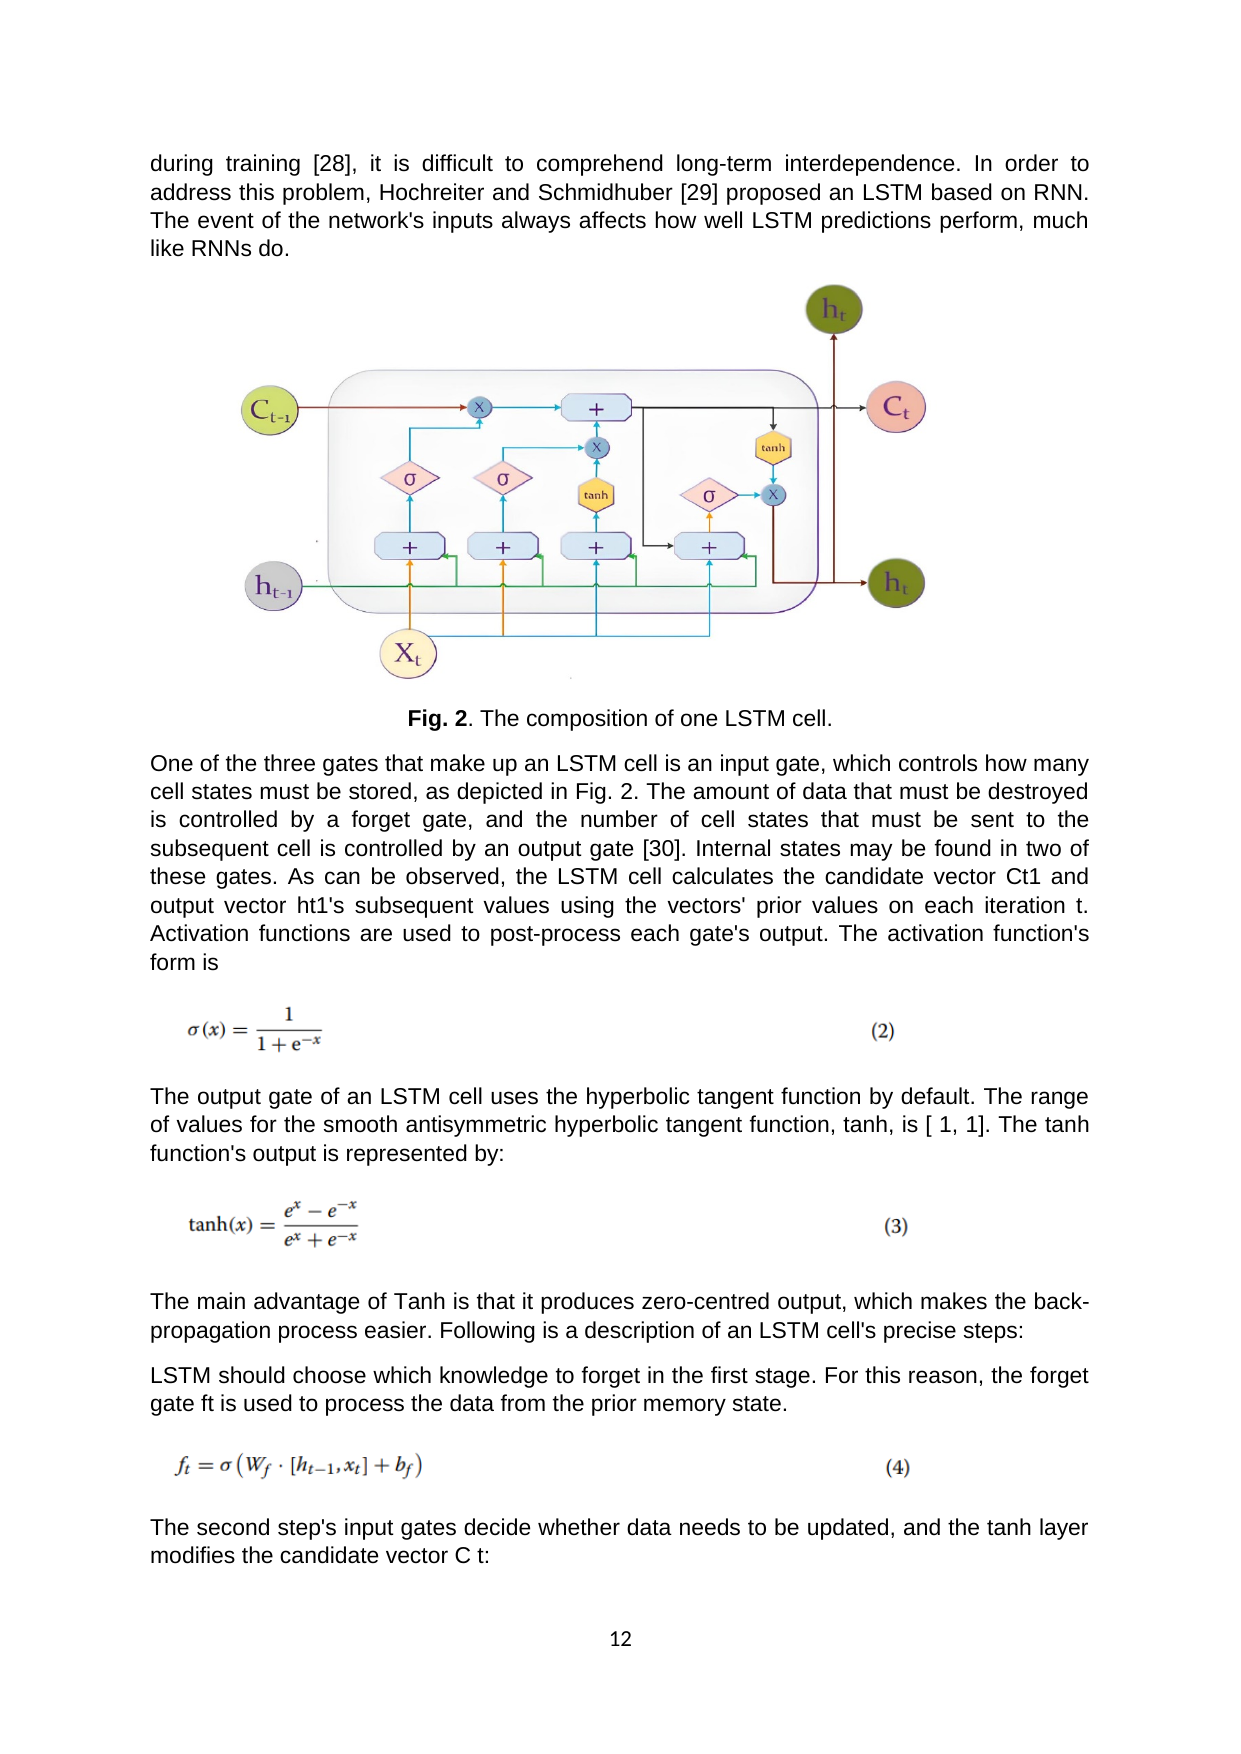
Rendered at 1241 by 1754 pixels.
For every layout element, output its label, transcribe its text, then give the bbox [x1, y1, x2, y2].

text LSTM should choose which knowledge to forget in the first stage. For this reason, the forget gate ft is used to process the data from the prior memory state. [150, 1362, 1090, 1416]
text The second step's input gates decide whether data needs to be updated, and the tanh layer modifies the candidate vector C t: [150, 1513, 1090, 1568]
picture [150, 1185, 933, 1270]
text The output gate of an LSTM cell uses the hyperbolic tangent function by default. The range of values for the smooth antisymmetric hyperbolic tangent function, tanh, is [ 1, 1]. The tanh function's output is represented by: [150, 1083, 1090, 1166]
text One of the three gates that make up an LSTM cell is an input gate, which controls how many cell states must be stored, as depicted in Fig. 2. The amount of data that must be destroyed is controlled by a forget gate, and the number of cell states that must be sent to the subsequent cell is controlled by an output gate [30]. Internal states may be found in two of these gates. As can be observed, the LSTM cell calculates the candidate vector Ct1 and output vector ht1's subsequent values using the vectors' prior values on each iteration t. Activation functions are used to post-process each gate's output. The activation function's form is [150, 749, 1090, 975]
picture [150, 1435, 928, 1495]
picture [150, 280, 1090, 686]
text Fig. 2. The composition of one LSTM cell. [150, 704, 1090, 731]
picture [150, 993, 916, 1064]
text The main advantage of Tanh is that it produces zero-centred output, which makes the back-propagation process easier. Following is a description of an LSTM cell's precise steps: [150, 1288, 1090, 1343]
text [150, 150, 1090, 262]
